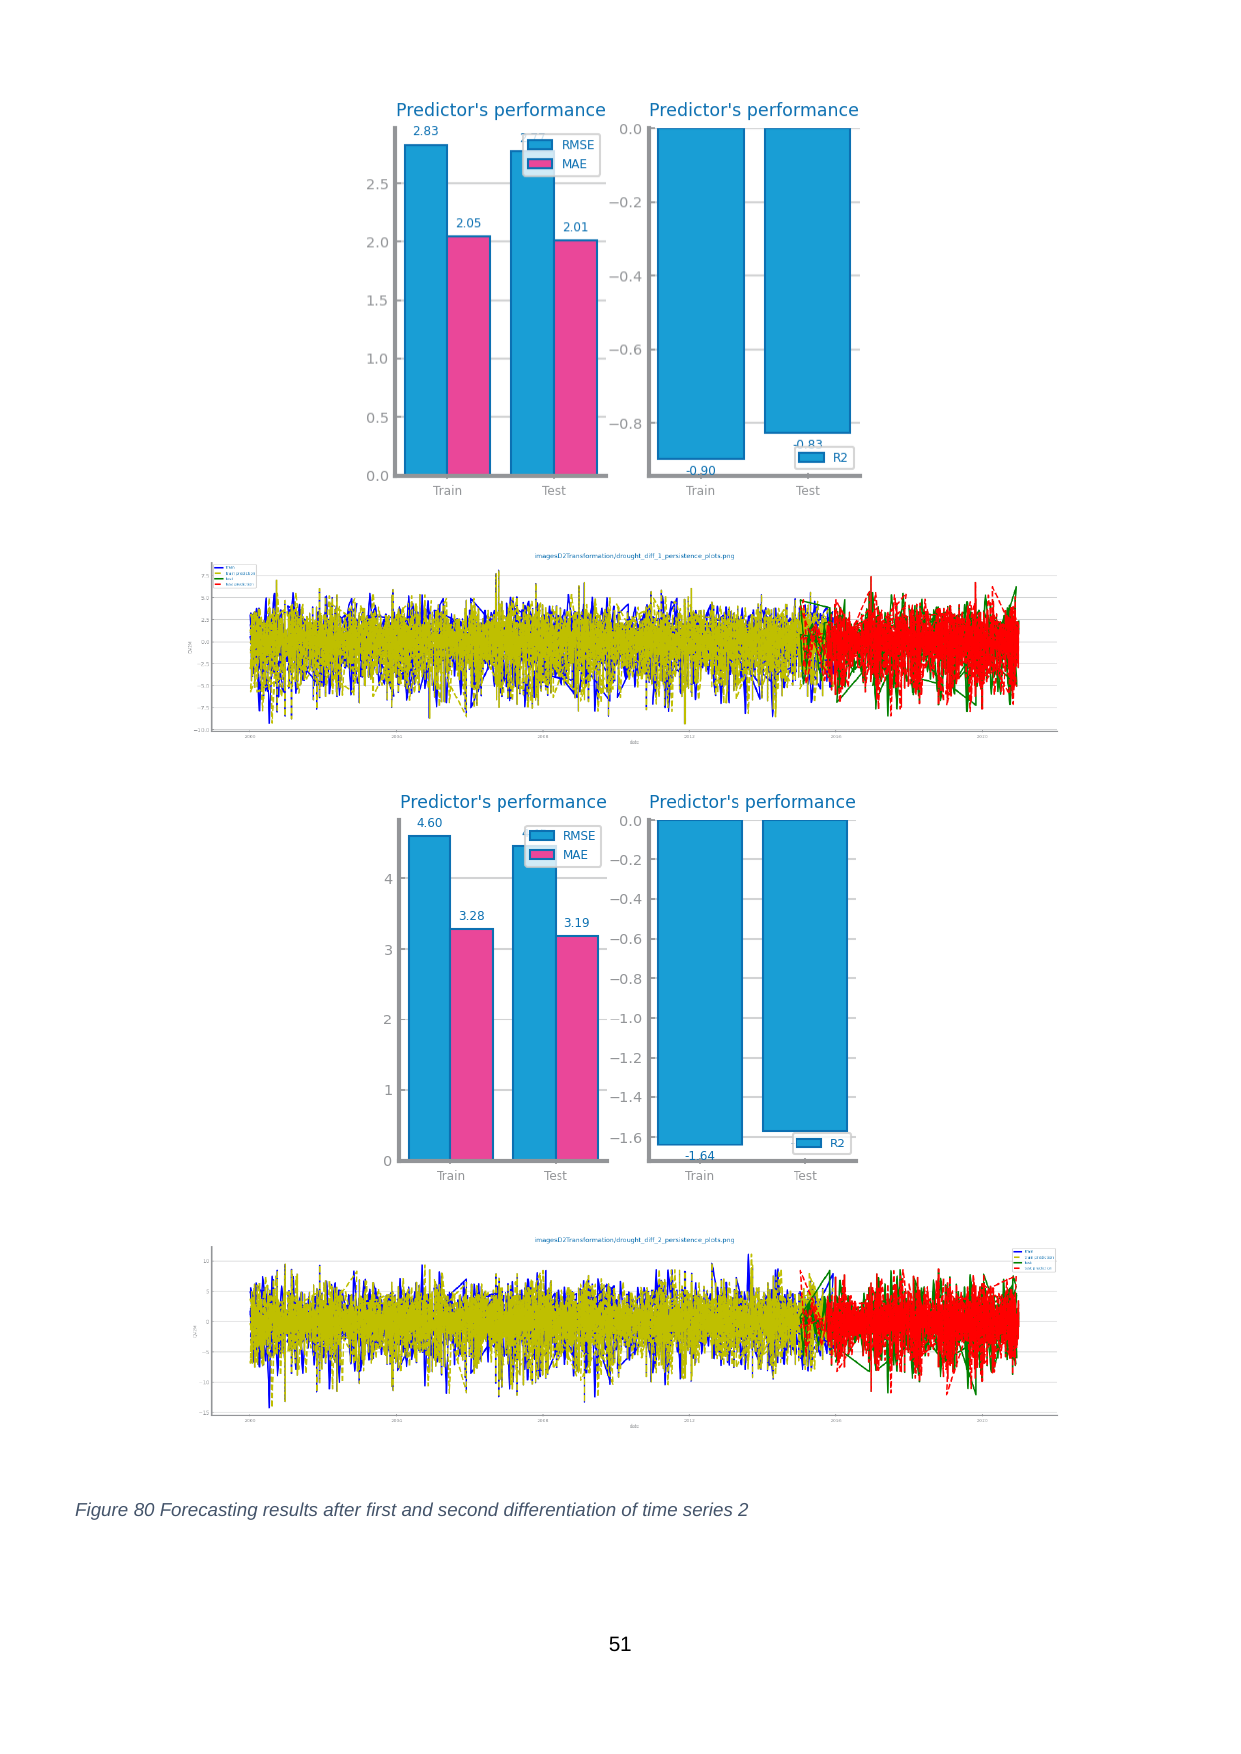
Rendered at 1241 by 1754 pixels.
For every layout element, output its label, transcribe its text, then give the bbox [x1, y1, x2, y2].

picture [320, 75, 920, 525]
text Figure 80 Forecasting results after first and second differentiation of time series 2 [75, 1498, 1165, 1520]
picture [326, 766, 915, 1209]
picture [75, 1220, 1166, 1439]
picture [75, 536, 1166, 755]
